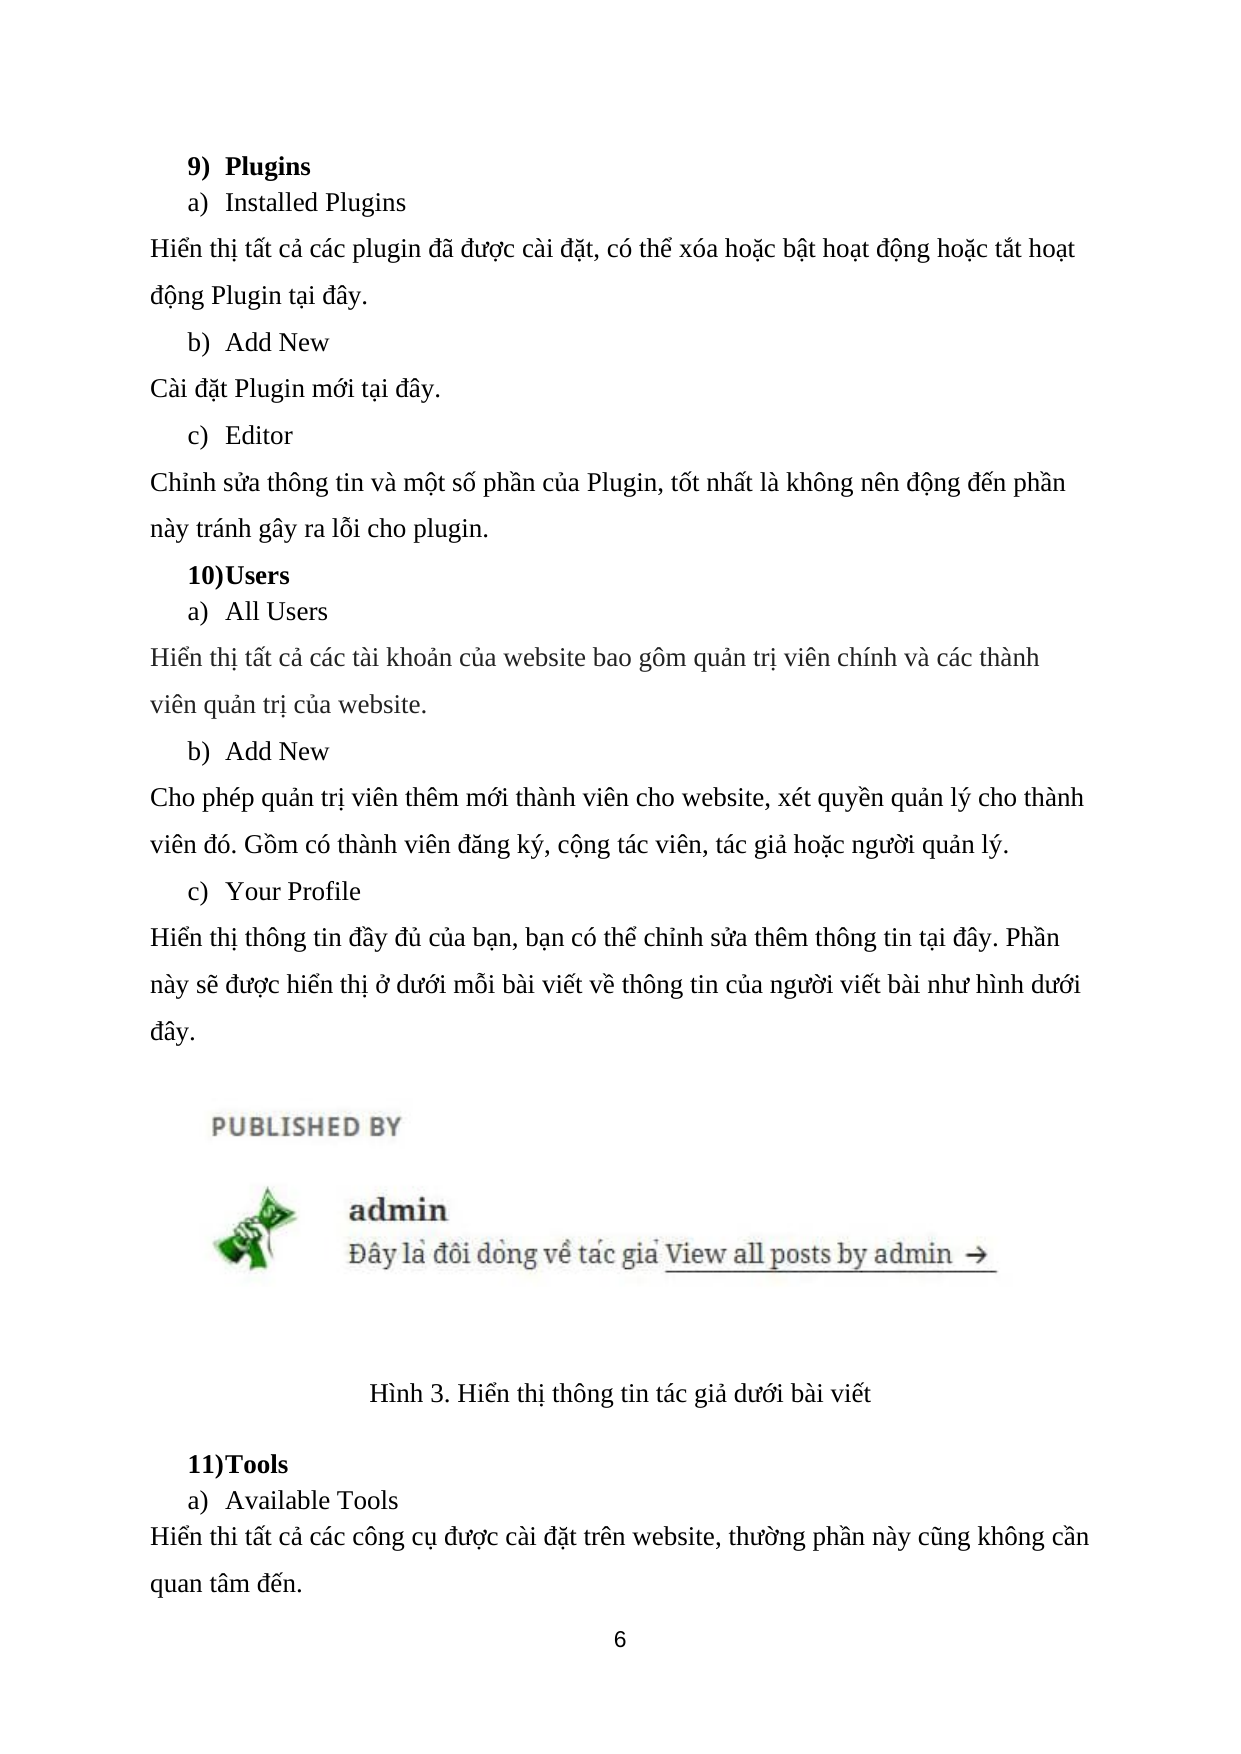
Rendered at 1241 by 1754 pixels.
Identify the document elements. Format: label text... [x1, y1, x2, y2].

list Your Profile [187, 875, 1090, 906]
text Hiển thị thông tin đầy đủ của bạn, bạn có thể chỉnh sửa thêm thông tin tại đây. Phần này sẽ được hiển thị ở dưới mỗi bài viết về thông tin của người viết bài như hình dưới đây. [150, 921, 1090, 1046]
text Hình 3. Hiển thị thông tin tác giả dưới bài viết [150, 1377, 1090, 1408]
list Tools [187, 1448, 1090, 1480]
list Editor [187, 419, 1090, 450]
list Add New [187, 326, 1090, 357]
list All Users [187, 595, 1090, 626]
picture [150, 1061, 1108, 1337]
list Users [187, 559, 1090, 590]
text Hiển thị tất cả các plugin đã được cài đặt, có thể xóa hoặc bật hoạt động hoặc tắt hoạt động Plugin tại đây. [150, 232, 1090, 310]
text Cho phép quản trị viên thêm mới thành viên cho website, xét quyền quản lý cho thành viên đó. Gồm có thành viên đăng ký, cộng tác viên, tác giả hoặc người quản lý. [150, 781, 1090, 859]
text Cài đặt Plugin mới tại đây. [150, 372, 1090, 403]
text Hiển thị tất cả các tài khoản của website bao gôm quản trị viên chính và các thành viên quản trị của website. [150, 641, 1090, 719]
list Installed Plugins [187, 186, 1090, 217]
text Chỉnh sửa thông tin và một số phần của Plugin, tốt nhất là không nên động đến phần này tránh gây ra lỗi cho plugin. [150, 466, 1090, 543]
list Add New [187, 735, 1090, 766]
list Available Tools [187, 1484, 1090, 1515]
text Hiển thi tất cả các công cụ được cài đặt trên website, thường phần này cũng không cần quan tâm đến. [150, 1520, 1090, 1598]
list Plugins [187, 150, 1090, 181]
